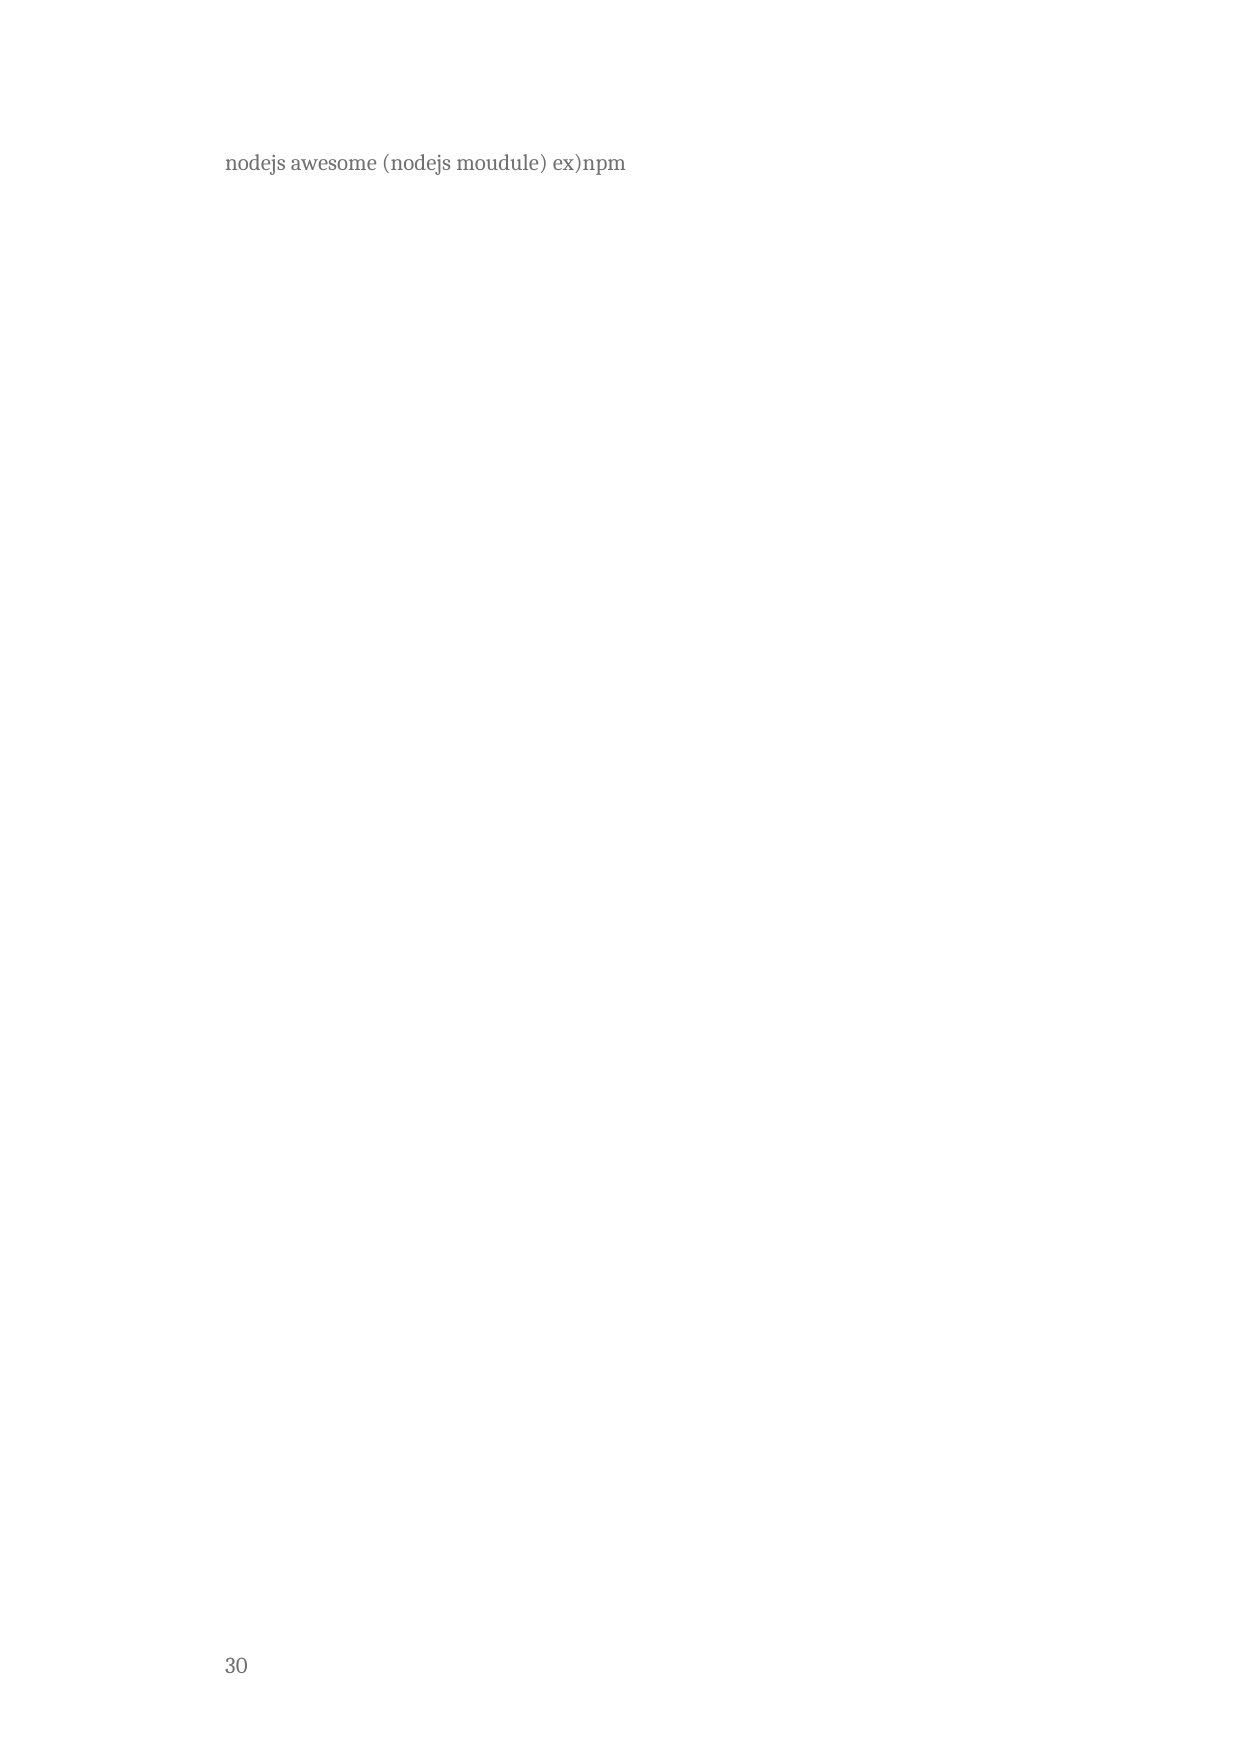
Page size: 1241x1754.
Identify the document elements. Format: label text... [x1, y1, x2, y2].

text nodejs awesome (nodejs moudule) ex)npm [225, 150, 1053, 176]
